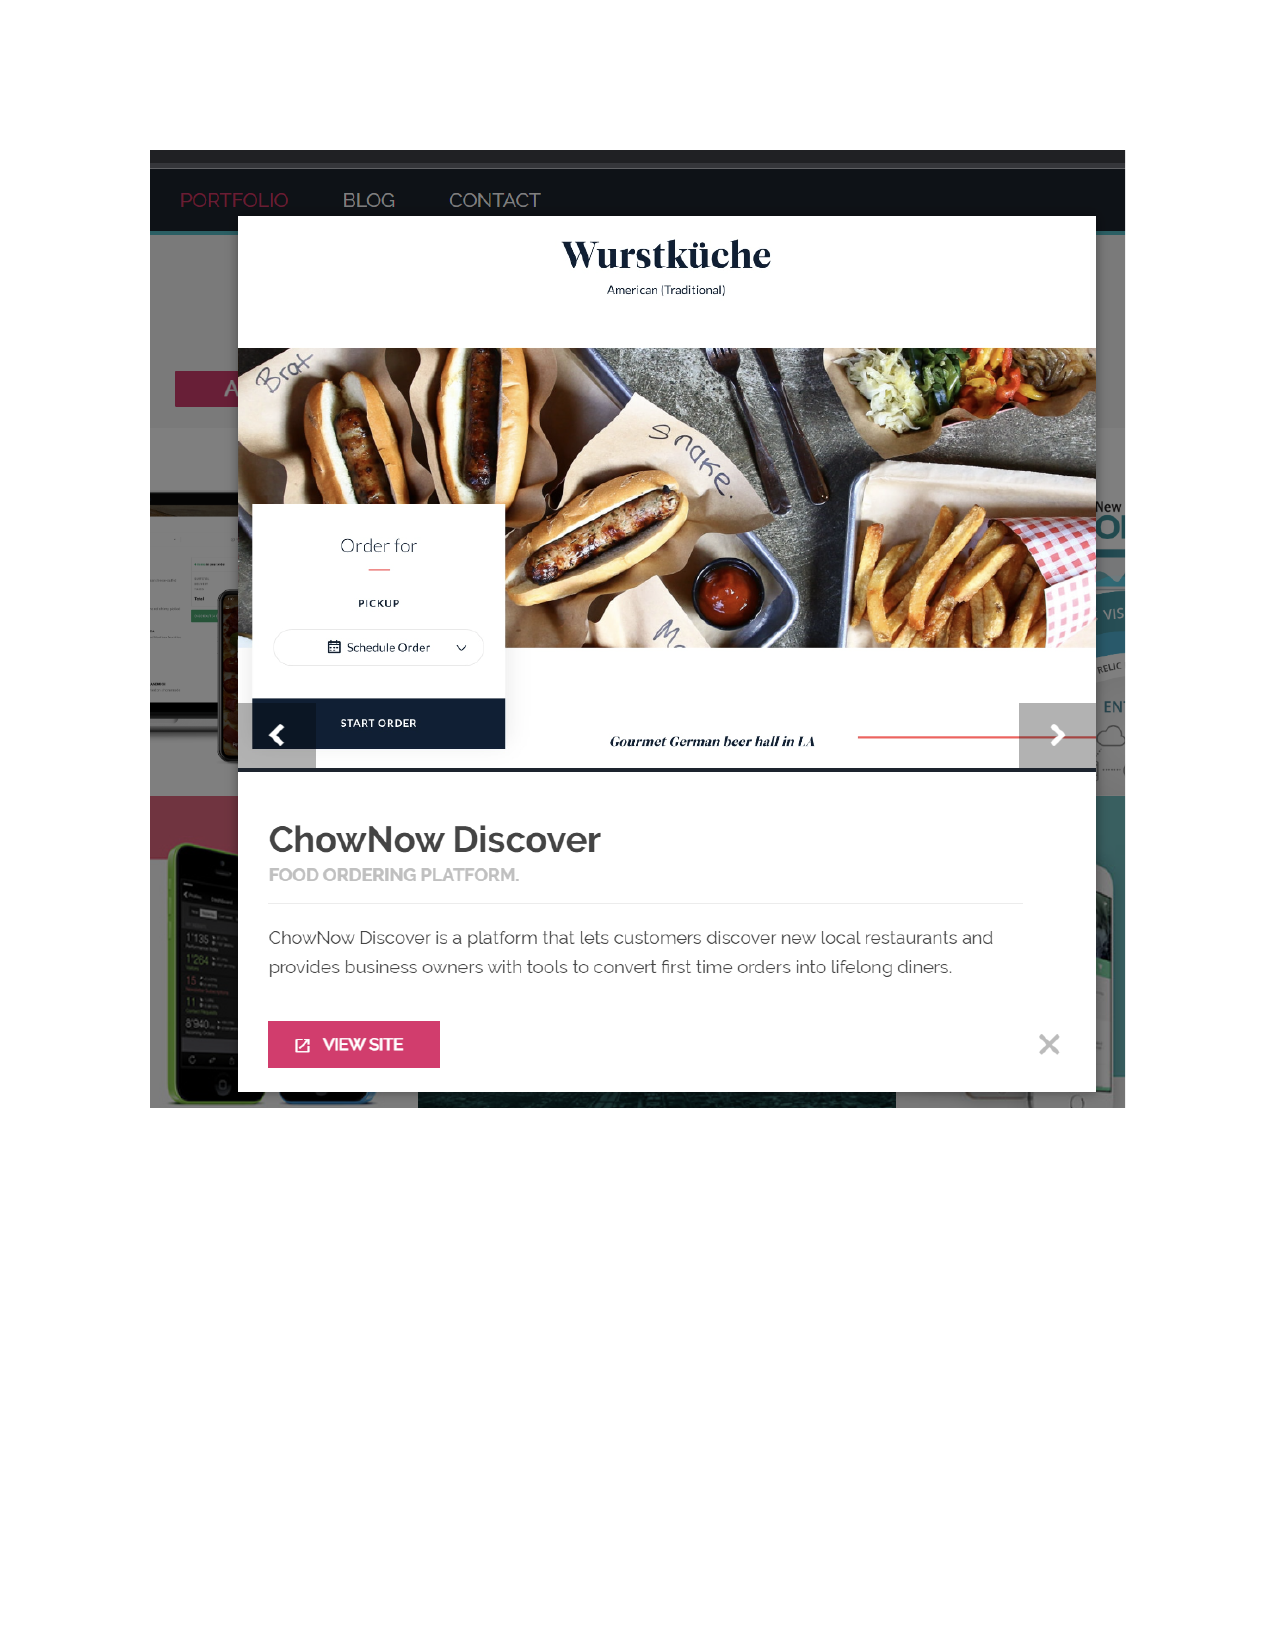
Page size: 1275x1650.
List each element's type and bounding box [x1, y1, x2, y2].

picture [150, 150, 1125, 1108]
